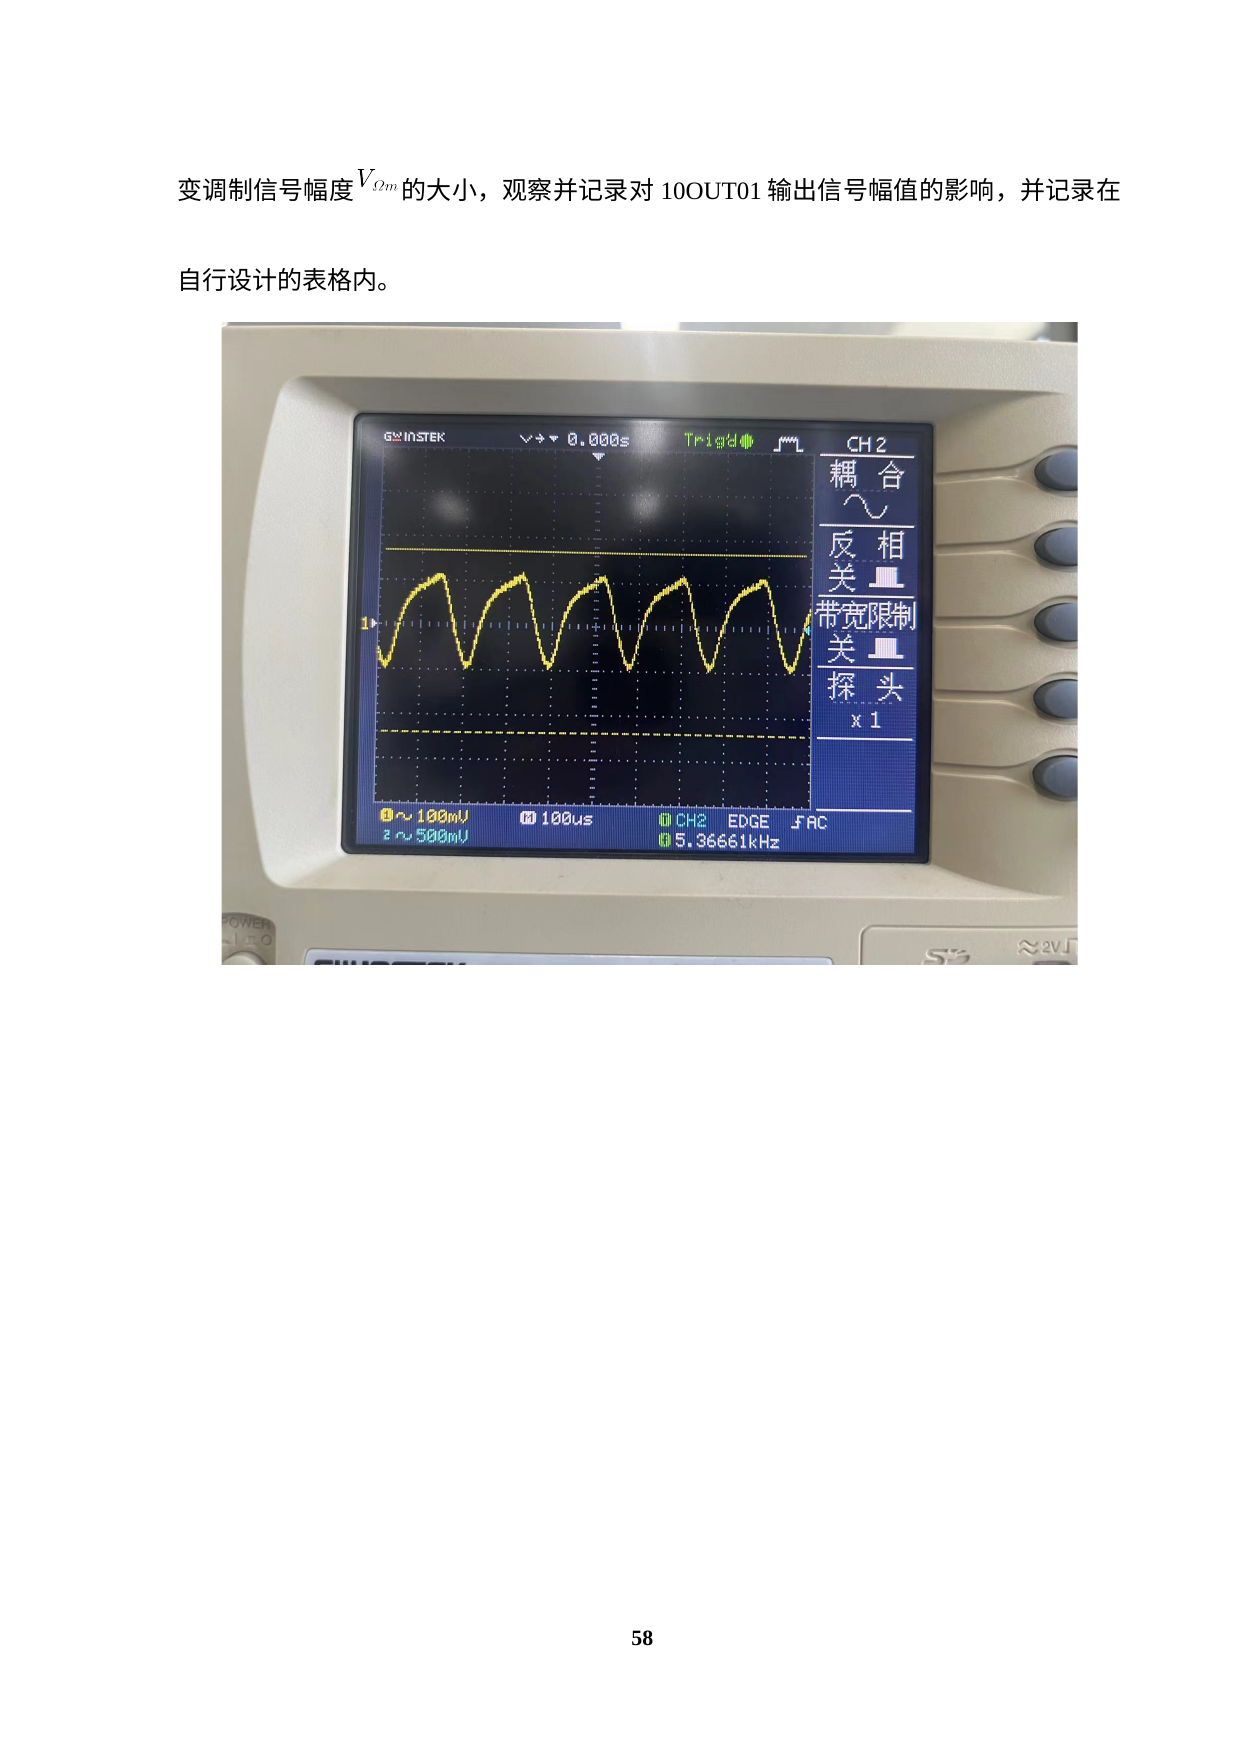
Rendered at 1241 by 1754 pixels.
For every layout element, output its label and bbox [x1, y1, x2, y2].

picture [221, 322, 1078, 965]
text [177, 162, 1122, 311]
